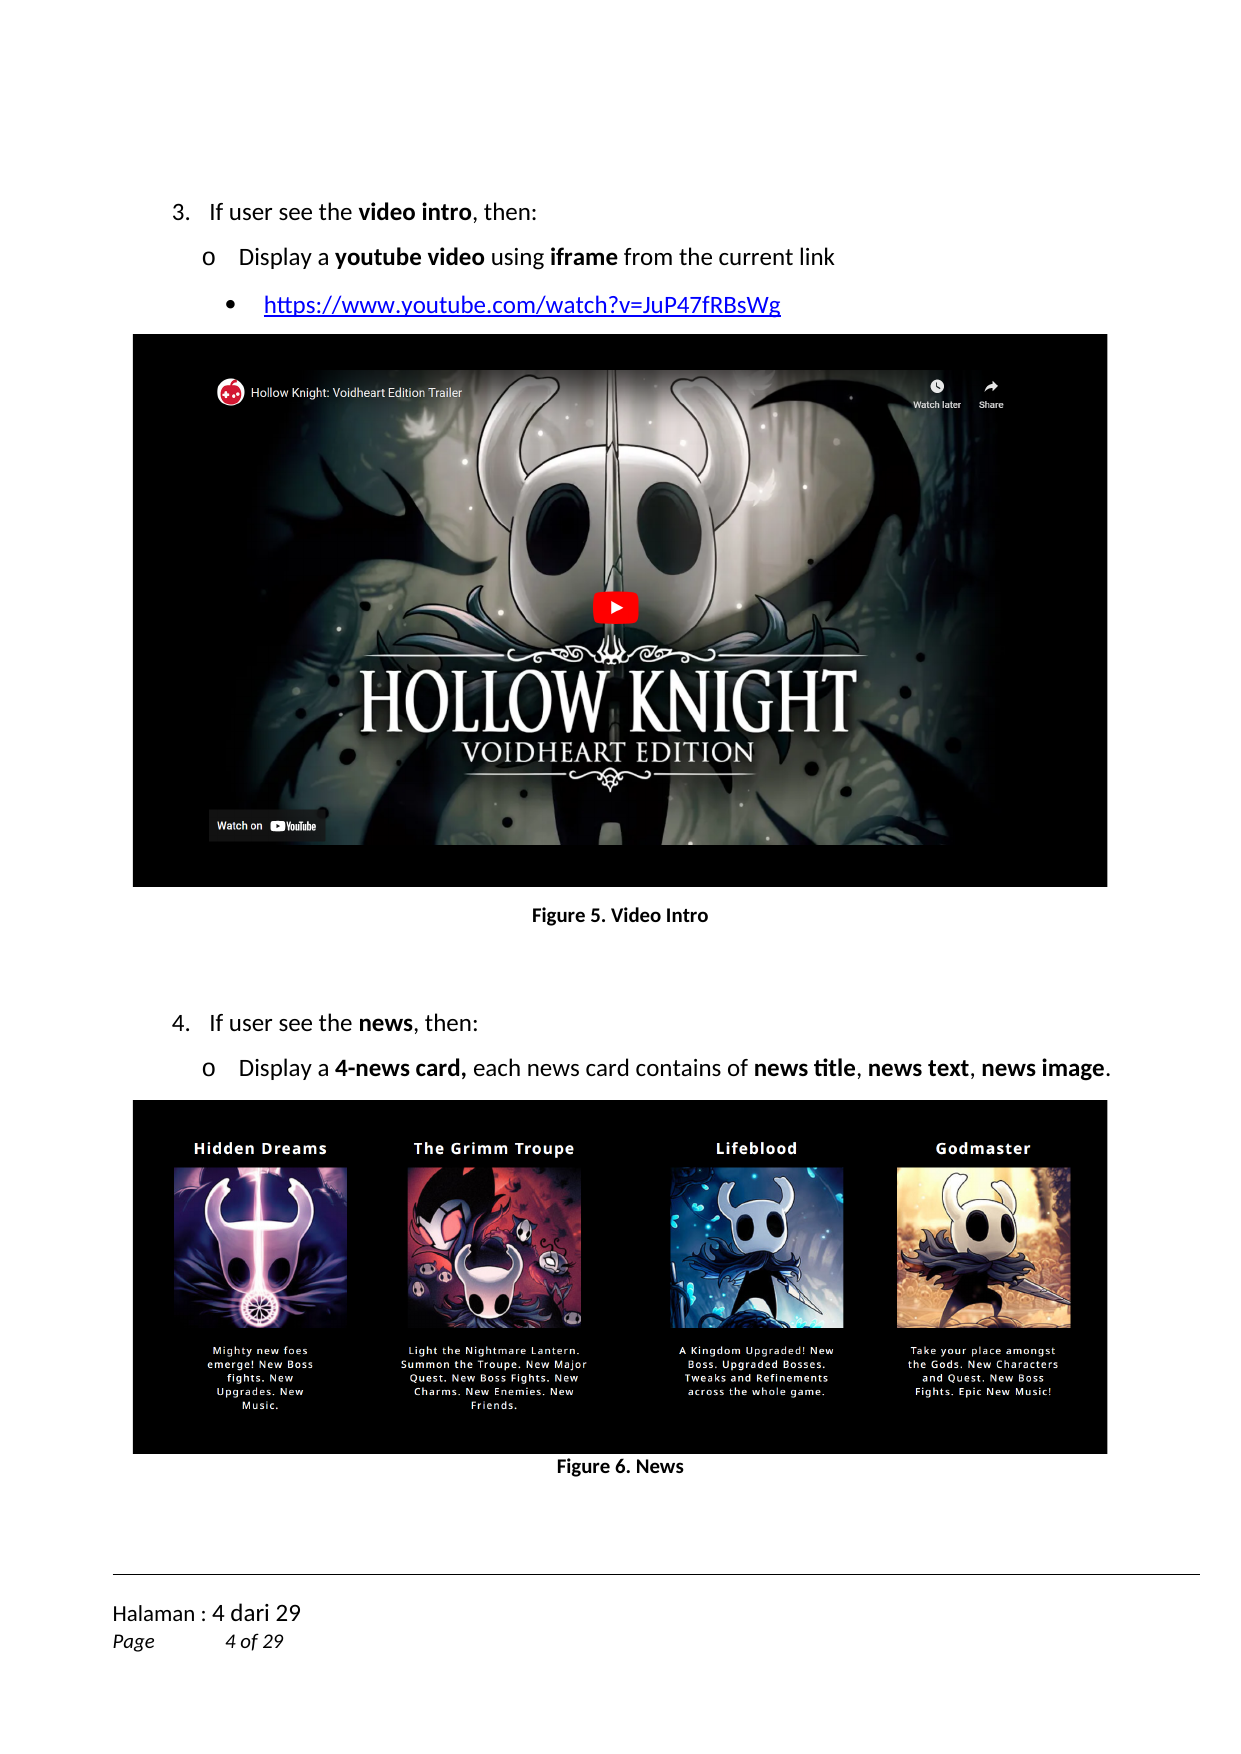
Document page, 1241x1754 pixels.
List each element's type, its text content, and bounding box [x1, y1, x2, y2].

text Figure 5. Video Intro [112, 902, 1128, 927]
text Figure 6. News [112, 1454, 1128, 1479]
list https://www.youtube.com/watch?v=JuP47fRBsWg [226, 289, 1128, 319]
list If user see the news, then: [172, 1007, 1128, 1037]
picture [132, 1100, 1108, 1454]
list Display a youtube video using iframe from the current link [201, 241, 1128, 273]
list If user see the video intro, then: [172, 196, 1128, 226]
picture [132, 334, 1108, 887]
list Display a 4-news card, each news card contains of news title, news text, news image. [201, 1052, 1128, 1084]
